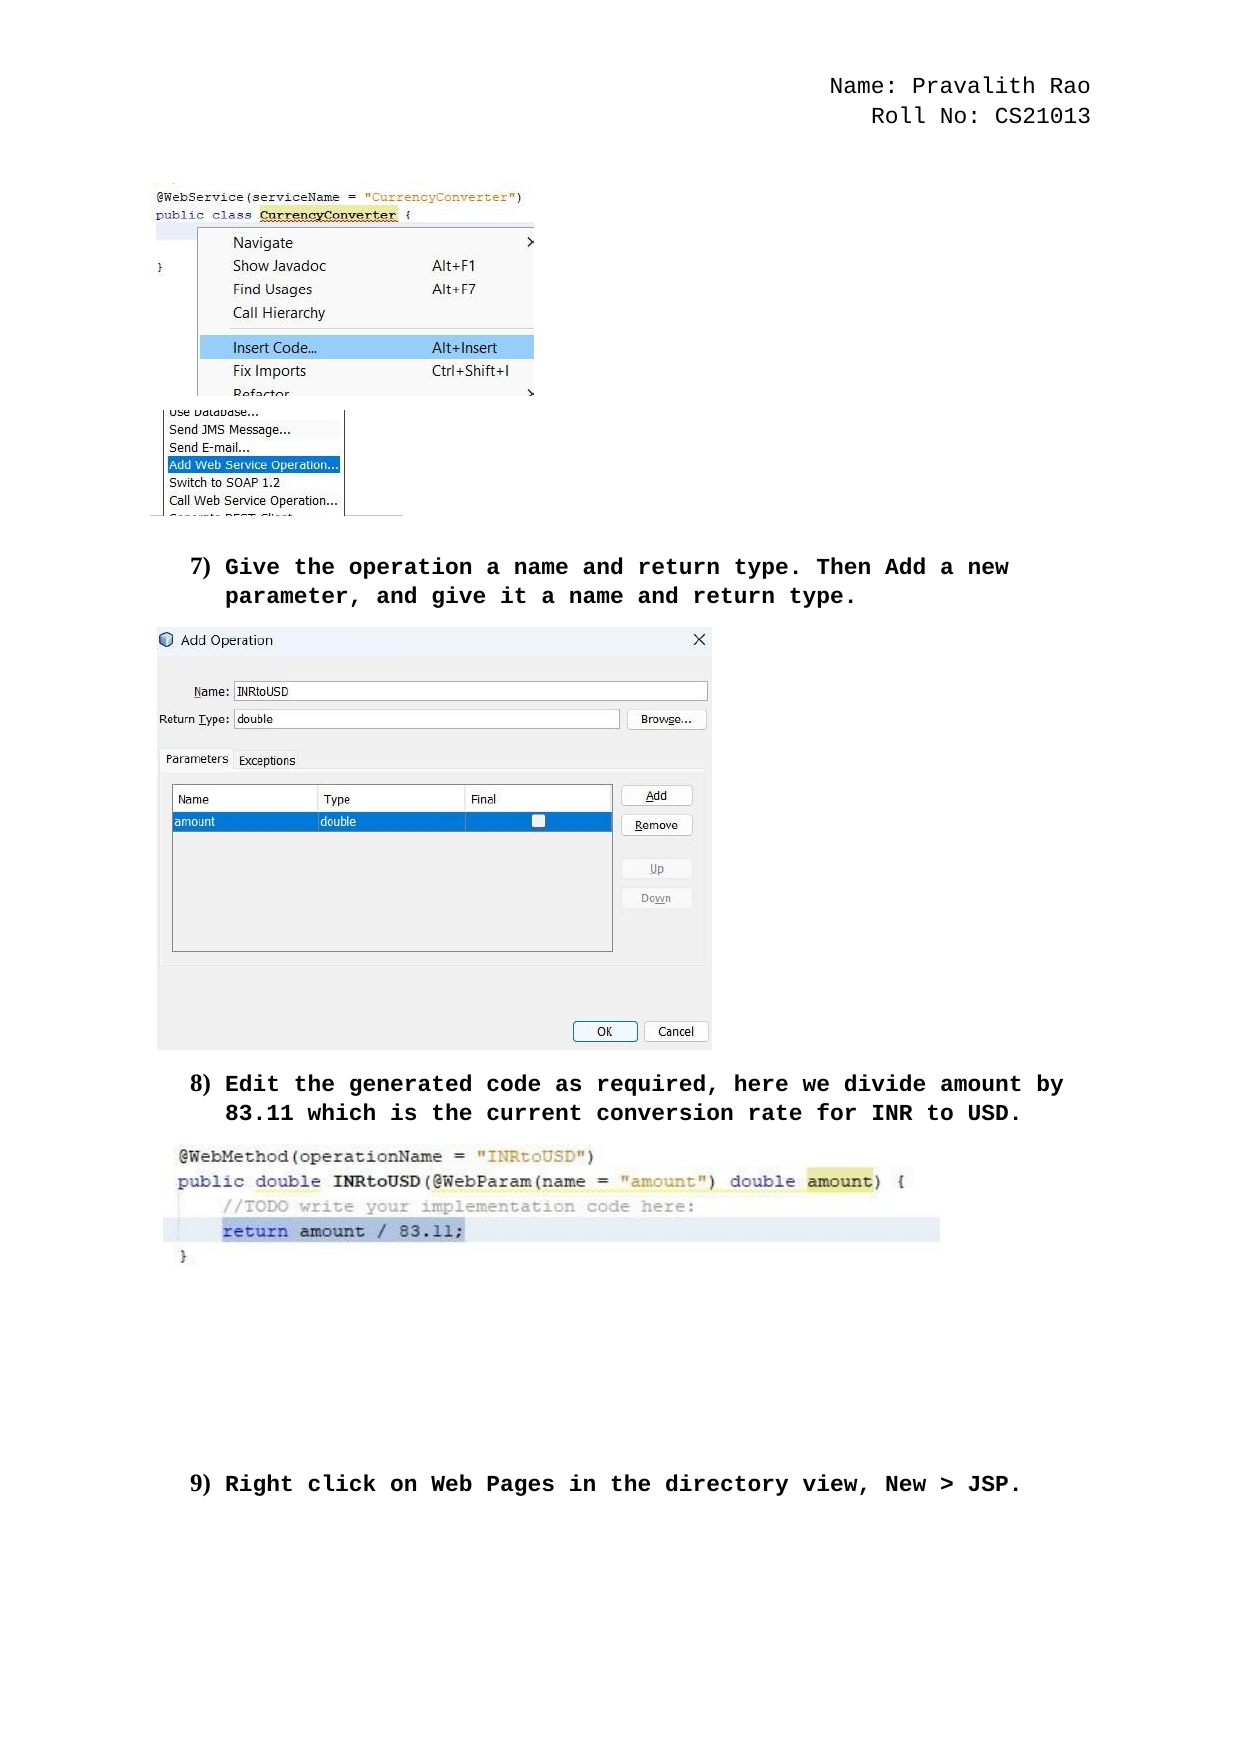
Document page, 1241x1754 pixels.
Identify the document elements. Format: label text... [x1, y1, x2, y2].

picture [157, 627, 712, 1050]
list Right click on Web Pages in the directory view, New > JSP. [190, 1468, 1102, 1499]
picture [163, 1144, 940, 1292]
list Edit the generated code as required, here we divide amount by 83.11 which is the current conversion rate for INR to USD. [190, 1068, 1102, 1128]
picture [150, 410, 410, 527]
list Give the operation a name and return type. Then Add a new parameter, and give it a name and return type. [190, 551, 1102, 610]
picture [150, 183, 534, 396]
